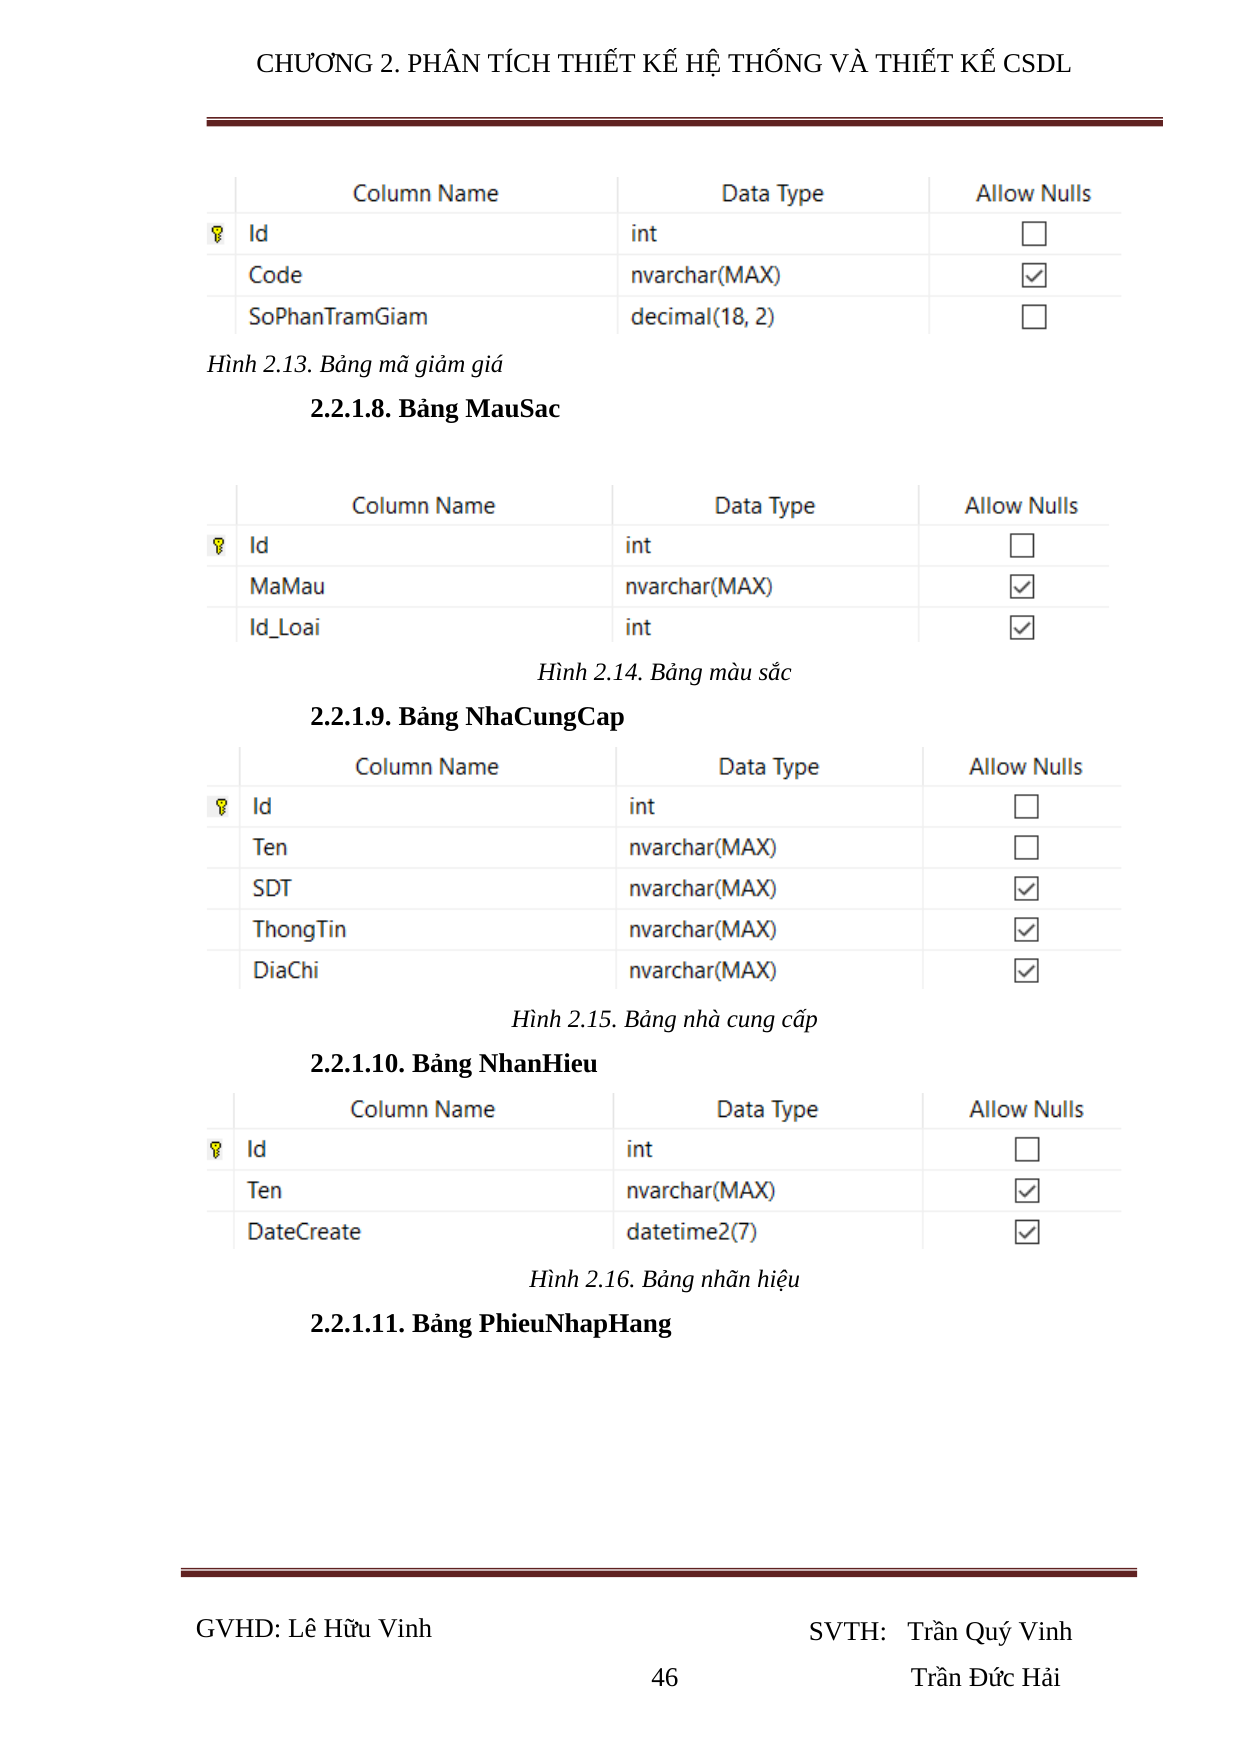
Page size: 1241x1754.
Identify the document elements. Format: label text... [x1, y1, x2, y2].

subtitle Bảng NhaCungCap [222, 700, 1122, 731]
picture [206, 485, 1110, 642]
subtitle Bảng NhanHieu [222, 1047, 1122, 1078]
subtitle Bảng PhieuNhapHang [222, 1308, 1122, 1339]
picture [206, 177, 1122, 334]
subtitle Bảng MauSac [222, 392, 1122, 423]
picture [206, 1093, 1122, 1249]
picture [206, 747, 1122, 989]
